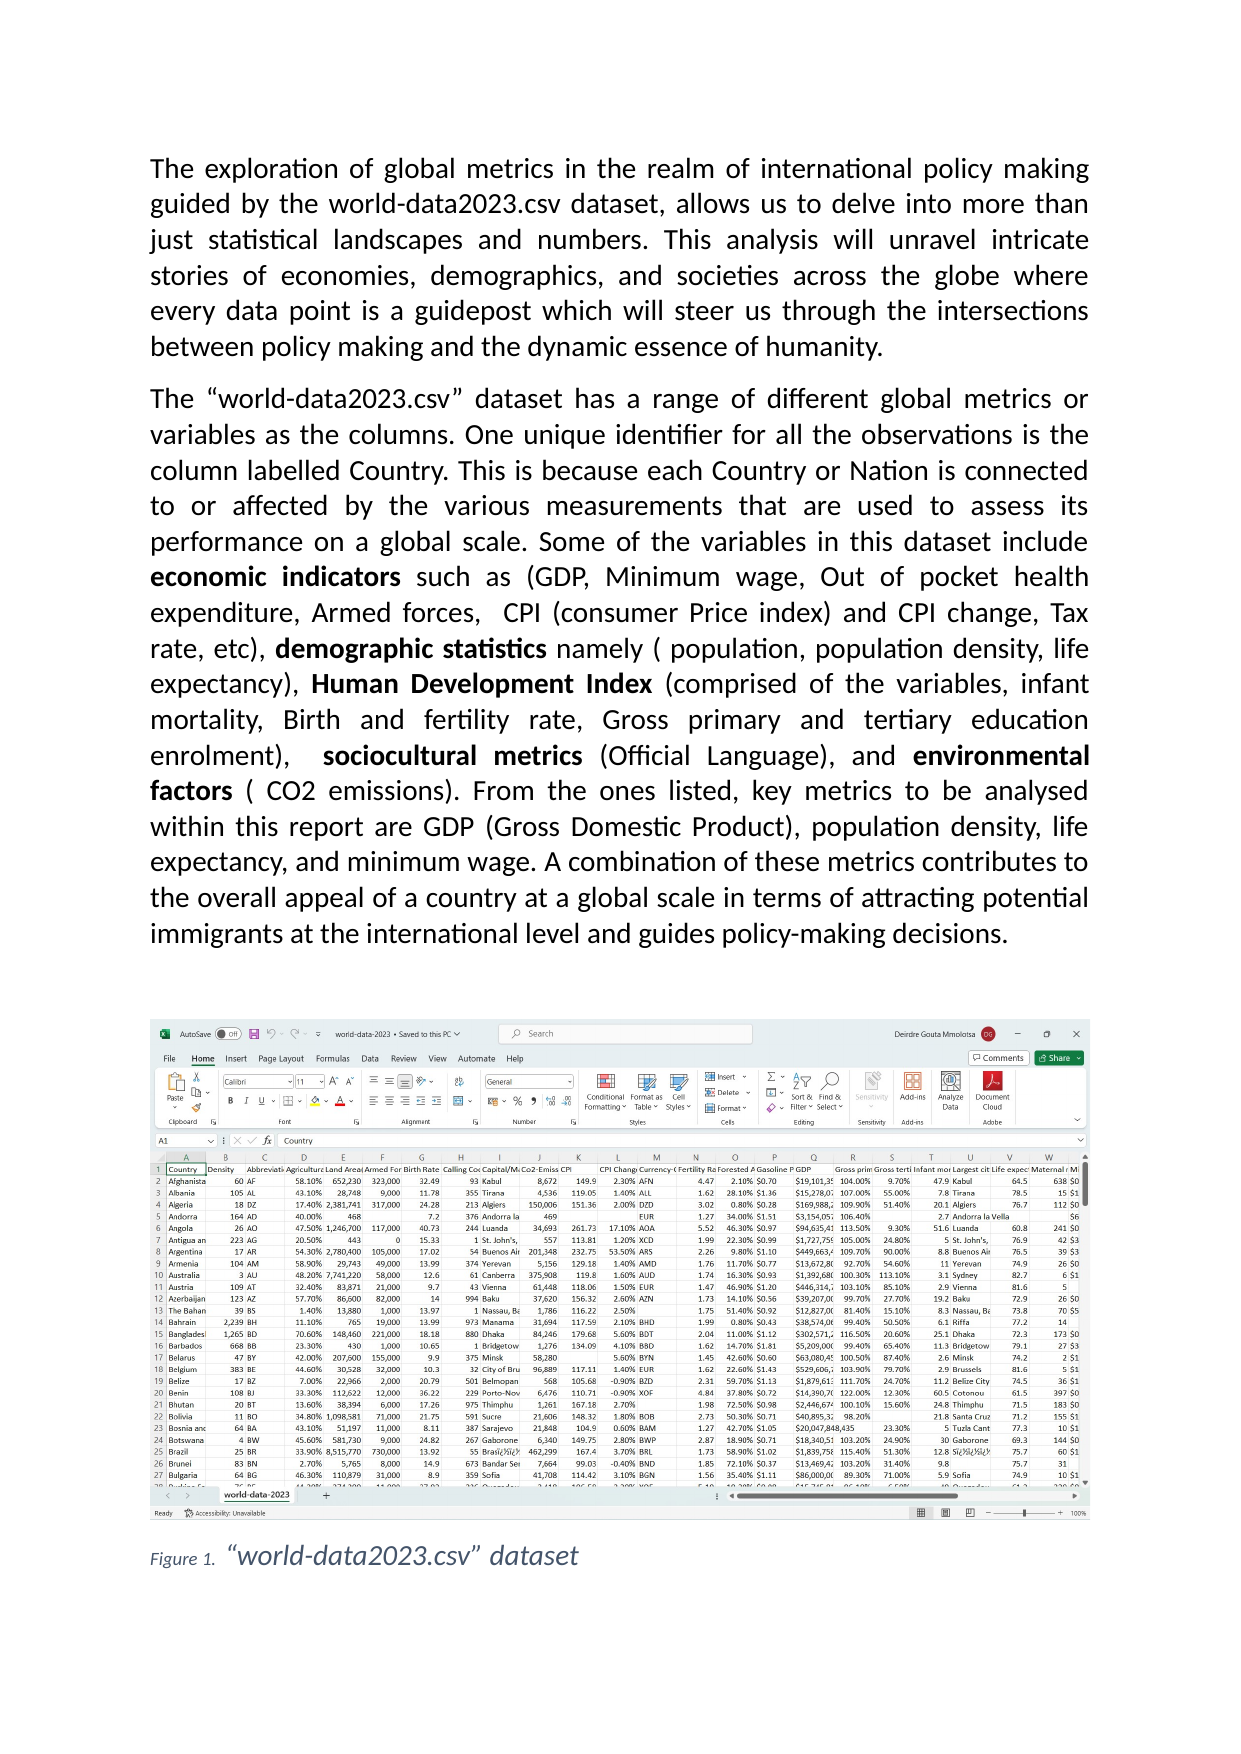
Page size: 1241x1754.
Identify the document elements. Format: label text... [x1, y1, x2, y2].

text The “world-data2023.csv” dataset has a range of different global metrics or variables as the columns. One unique identifier for all the observations is the column labelled Country. This is because each Country or Nation is connected to or affected by the various measurements that are used to assess its performance on a global scale. Some of the variables in this dataset include economic indicators such as (GDP, Minimum wage, Out of pocket health expenditure, Armed forces, CPI (consumer Price index) and CPI change, Tax rate, etc), demographic statistics namely ( population, population density, life expectancy), Human Development Index (comprised of the variables, infant mortality, Birth and fertility rate, Gross primary and tertiary education enrolment), sociocultural metrics (Official Language), and environmental factors ( CO2 emissions). From the ones listed, key metrics to be analysed within this report are GDP (Gross Domestic Product), population density, life expectancy, and minimum wage. A combination of these metrics contributes to the overall appeal of a country at a global scale in terms of attracting potential immigrants at the international level and guides policy-making decisions. [150, 380, 1090, 950]
text The exploration of global metrics in the realm of international policy making guided by the world-data2023.csv dataset, allows us to delve into more than just statistical landscapes and numbers. This analysis will unravel intricate stories of economies, demographics, and societies across the globe where every data point is a guidepost which will steer us through the intersections between policy making and the dynamic essence of humanity. [150, 150, 1090, 364]
picture [150, 1019, 1091, 1520]
